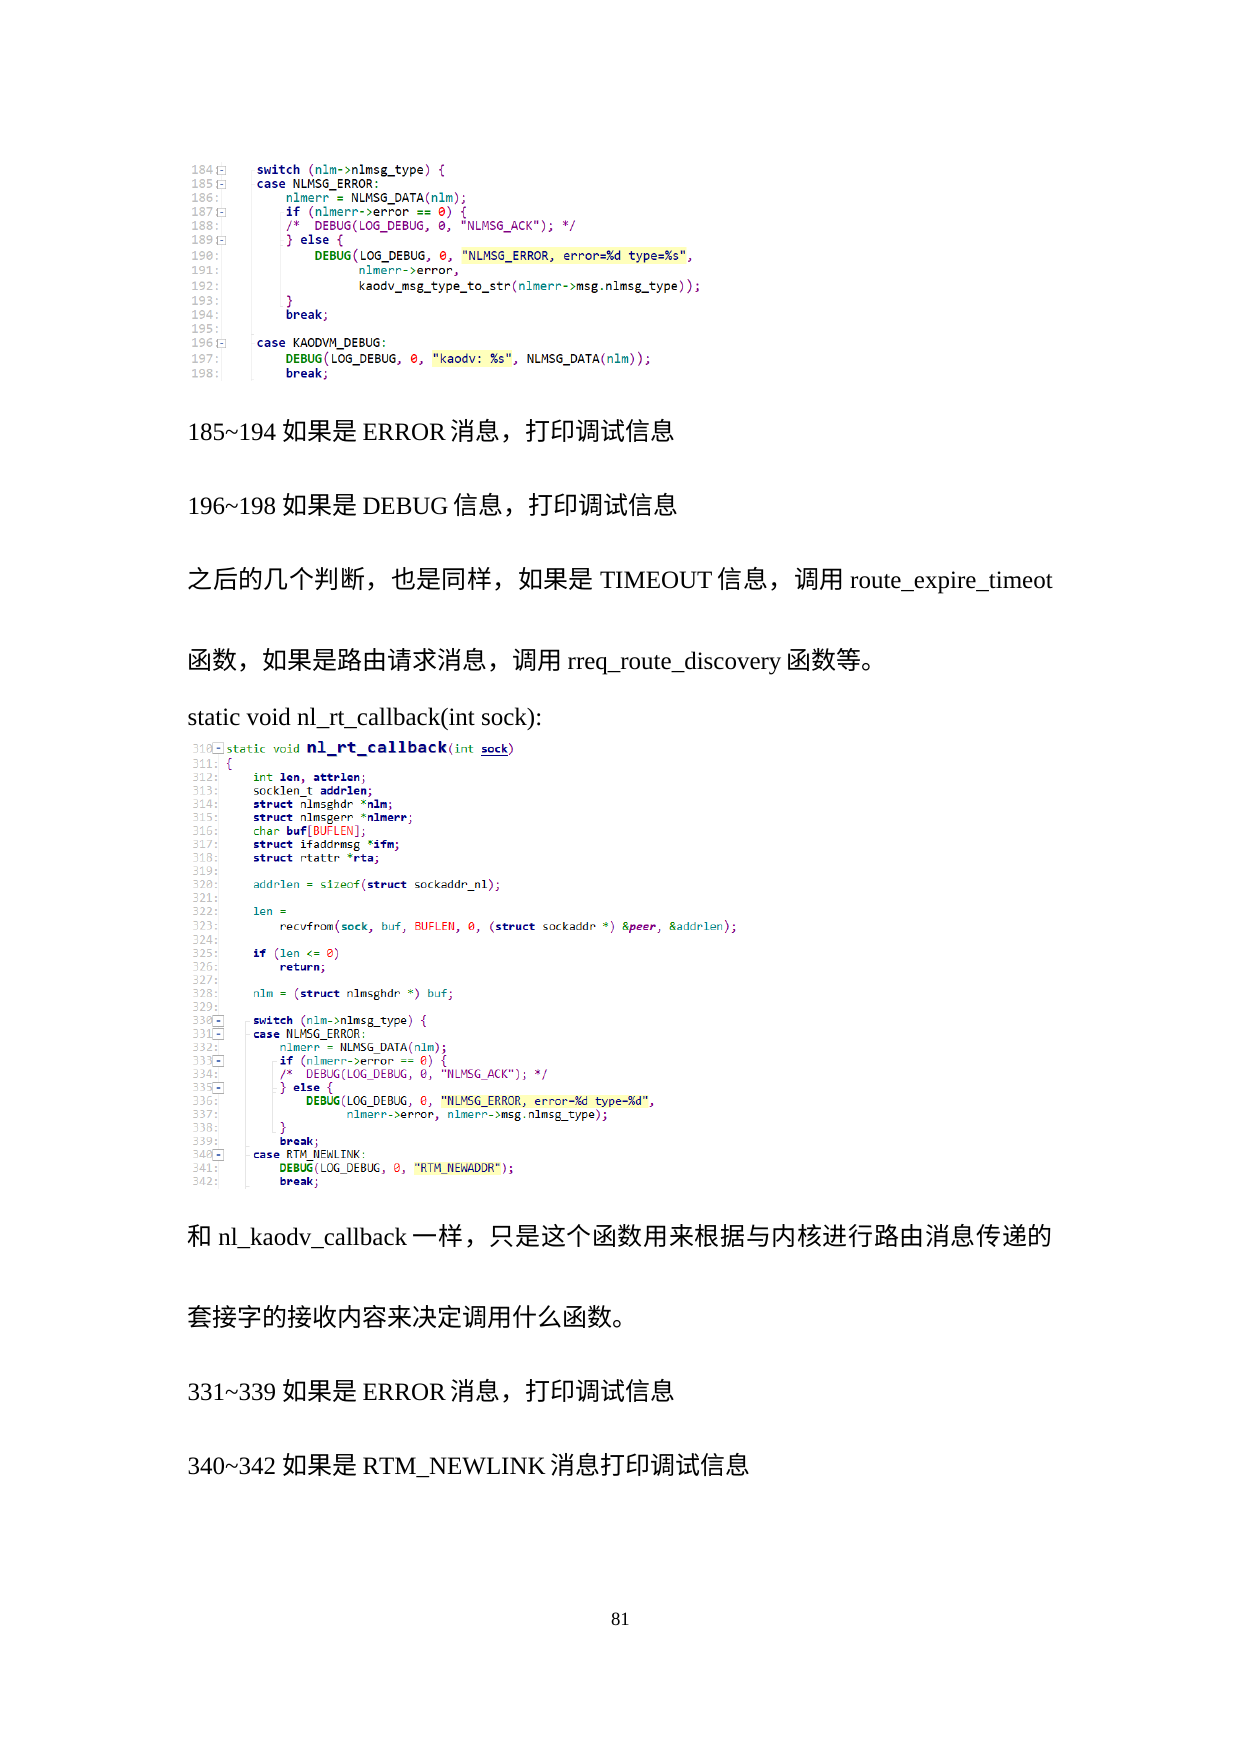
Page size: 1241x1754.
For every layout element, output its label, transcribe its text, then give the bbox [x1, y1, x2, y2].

text static void nl_rt_callback(int sock): [187, 700, 1053, 733]
text 185~194 如果是ERROR消息，打印调试信息 [187, 397, 1053, 462]
picture [187, 162, 708, 381]
text 之后的几个判断，也是同样，如果是TIMEOUT信息，调用route_expire_timeot函数，如果是路由请求消息，调用rreq_route_discovery函数等。 [187, 545, 1053, 691]
text 和nl_kaodv_callback一样，只是这个函数用来根据与内核进行路由消息传递的套接字的接收内容来决定调用什么函数。 [187, 1202, 1053, 1348]
text 196~198 如果是DEBUG信息，打印调试信息 [187, 471, 1053, 536]
picture [187, 739, 736, 1189]
text 331~339 如果是ERROR消息，打印调试信息 [187, 1357, 1053, 1422]
text 340~342 如果是RTM_NEWLINK消息打印调试信息 [187, 1431, 1053, 1496]
